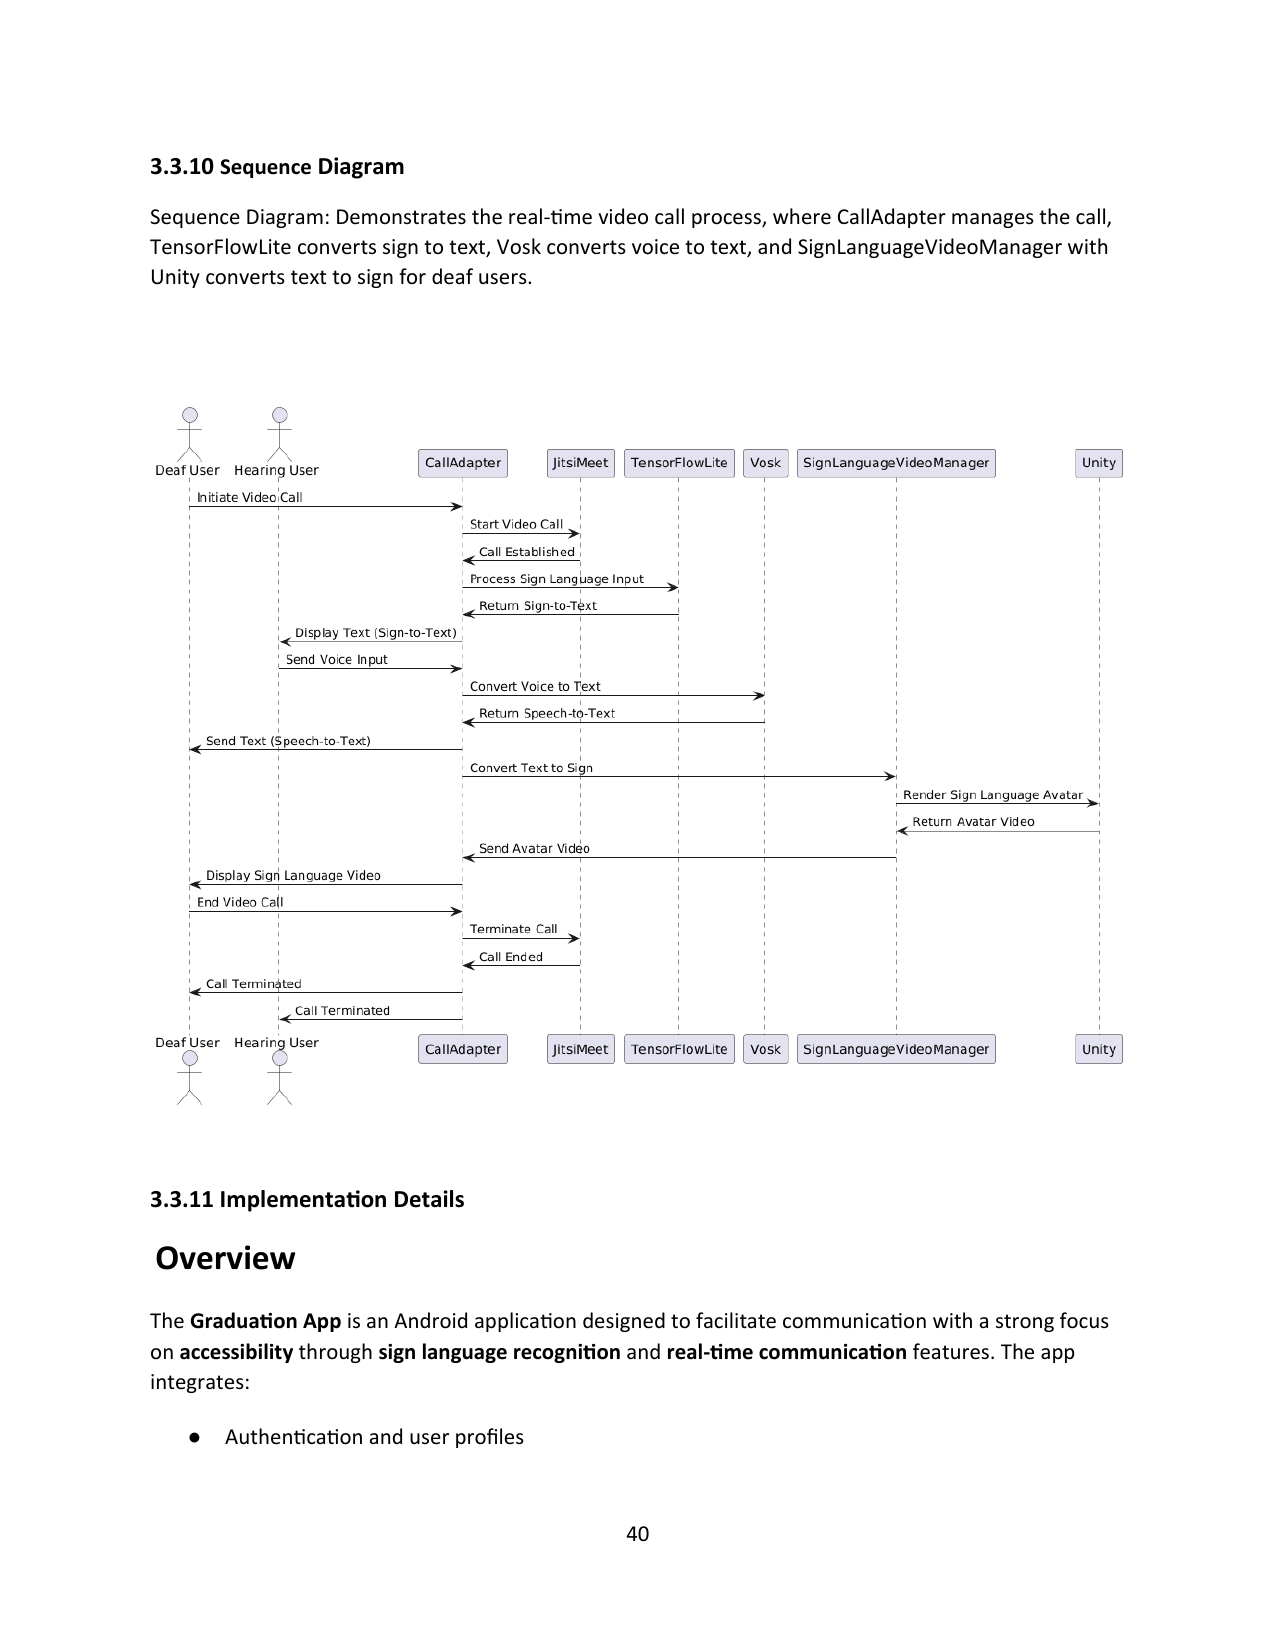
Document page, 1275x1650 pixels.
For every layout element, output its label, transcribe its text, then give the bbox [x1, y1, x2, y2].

text Sequence Diagram: Demonstrates the real-time video call process, where CallAdapter manages the call, TensorFlowLite converts sign to text, Vosk converts voice to text, and SignLanguageVideoManager with Unity converts text to sign for deaf users. [150, 202, 1125, 290]
list Authentication and user profiles [187, 1422, 1125, 1480]
subtitle 3.3.11 Implementation Details [150, 1183, 1125, 1213]
text Overview [150, 1235, 1125, 1278]
subtitle 3.3.10 Sequence Diagram [150, 150, 1125, 181]
text The Graduation App is an Android application designed to facilitate communication with a strong focus on accessibility through sign language recognition and real-time communication features. The app integrates: [150, 1307, 1125, 1395]
picture [150, 403, 1125, 1109]
